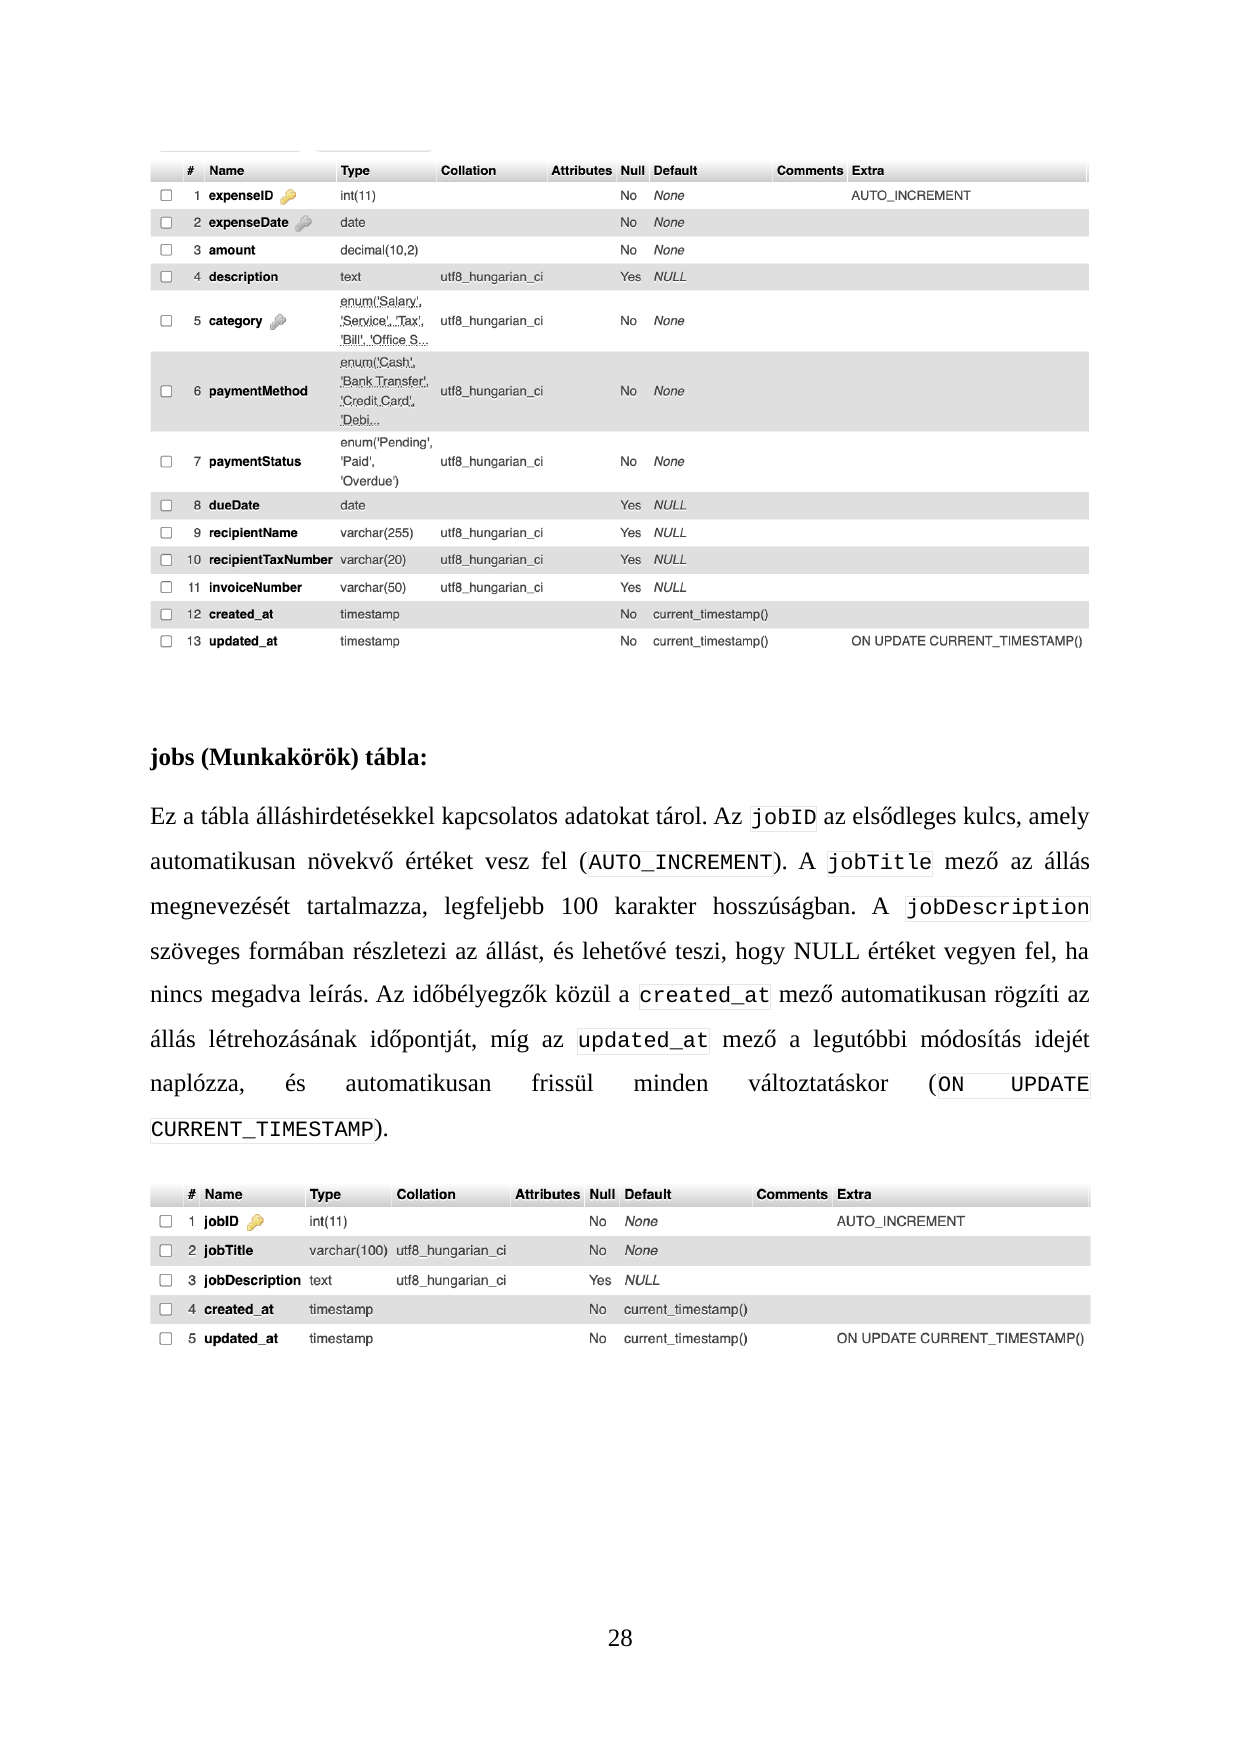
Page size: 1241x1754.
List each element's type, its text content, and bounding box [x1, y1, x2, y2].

text jobs (Munkakörök) tábla: [150, 742, 1090, 770]
picture [150, 1175, 1091, 1357]
text Ez a tábla álláshirdetésekkel kapcsolatos adatokat tárol. Az jobID az elsődleges kulcs, amely automatikusan növekvő értéket vesz fel (AUTO_INCREMENT). A jobTitle mező az állás megnevezését tartalmazza, legfeljebb 100 karakter hosszúságban. A jobDescription szöveges formában részletezi az állást, és lehetővé teszi, hogy NULL értéket vegyen fel, ha nincs megadva leírás. Az időbélyegzők közül a created_at mező automatikusan rögzíti az állás létrehozásának időpontját, míg az updated_at mező a legutóbbi módosítás idejét naplózza, és automatikusan frissül minden változtatáskor (ON UPDATE CURRENT_TIMESTAMP). [150, 801, 1090, 1144]
picture [149, 150, 1089, 654]
